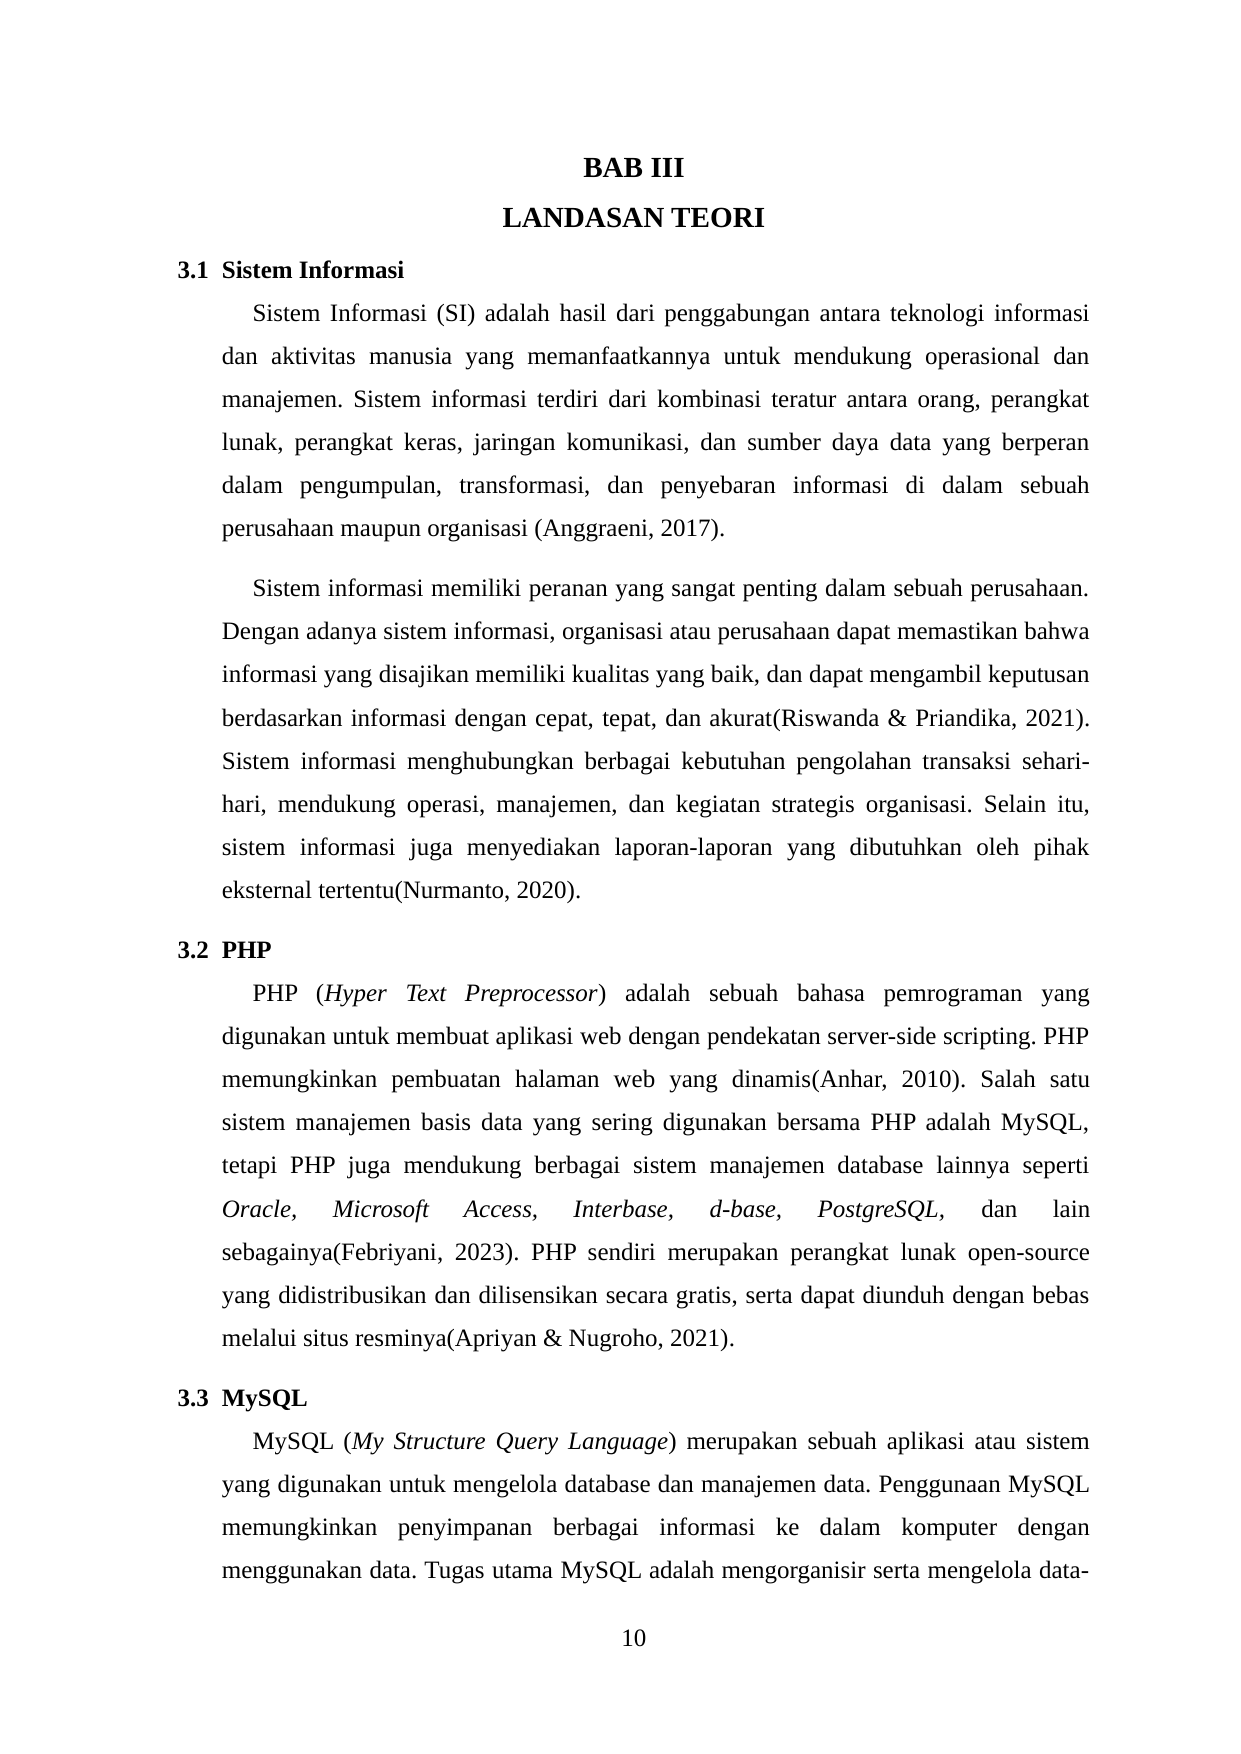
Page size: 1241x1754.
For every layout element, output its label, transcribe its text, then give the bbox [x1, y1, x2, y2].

text Sistem Informasi (SI) adalah hasil dari penggabungan antara teknologi informasi dan aktivitas manusia yang memanfaatkannya untuk mendukung operasional dan manajemen. Sistem informasi terdiri dari kombinasi teratur antara orang, perangkat lunak, perangkat keras, jaringan komunikasi, dan sumber daya data yang berperan dalam pengumpulan, transformasi, dan penyebaran informasi di dalam sebuah perusahaan maupun organisasi . [222, 298, 1090, 542]
subtitle MySQL [177, 1383, 1090, 1412]
text Sistem informasi memiliki peranan yang sangat penting dalam sebuah perusahaan. Dengan adanya sistem informasi, organisasi atau perusahaan dapat memastikan bahwa informasi yang disajikan memiliki kualitas yang baik, dan dapat mengambil keputusan berdasarkan informasi dengan cepat, tepat, dan akurat. Sistem informasi menghubungkan berbagai kebutuhan pengolahan transaksi sehari-hari, mendukung operasi, manajemen, dan kegiatan strategis organisasi. Selain itu, sistem informasi juga menyediakan laporan-laporan yang dibutuhkan oleh pihak eksternal tertentu. [222, 573, 1090, 904]
subtitle PHP [177, 935, 1090, 964]
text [222, 1426, 1090, 1584]
subtitle BAB III LANDASAN TEORI [177, 150, 1090, 234]
text PHP (Hyper Text Preprocessor) adalah sebuah bahasa pemrograman yang digunakan untuk membuat aplikasi web dengan pendekatan server-side scripting. PHP memungkinkan pembuatan halaman web yang dinamis. Salah satu sistem manajemen basis data yang sering digunakan bersama PHP adalah MySQL, tetapi PHP juga mendukung berbagai sistem manajemen database lainnya seperti Oracle, Microsoft Access, Interbase, d-base, PostgreSQL, dan lain sebagainya. PHP sendiri merupakan perangkat lunak open-source yang didistribusikan dan dilisensikan secara gratis, serta dapat diunduh dengan bebas melalui situs resminya. [222, 978, 1090, 1352]
subtitle Sistem Informasi [177, 255, 1090, 283]
